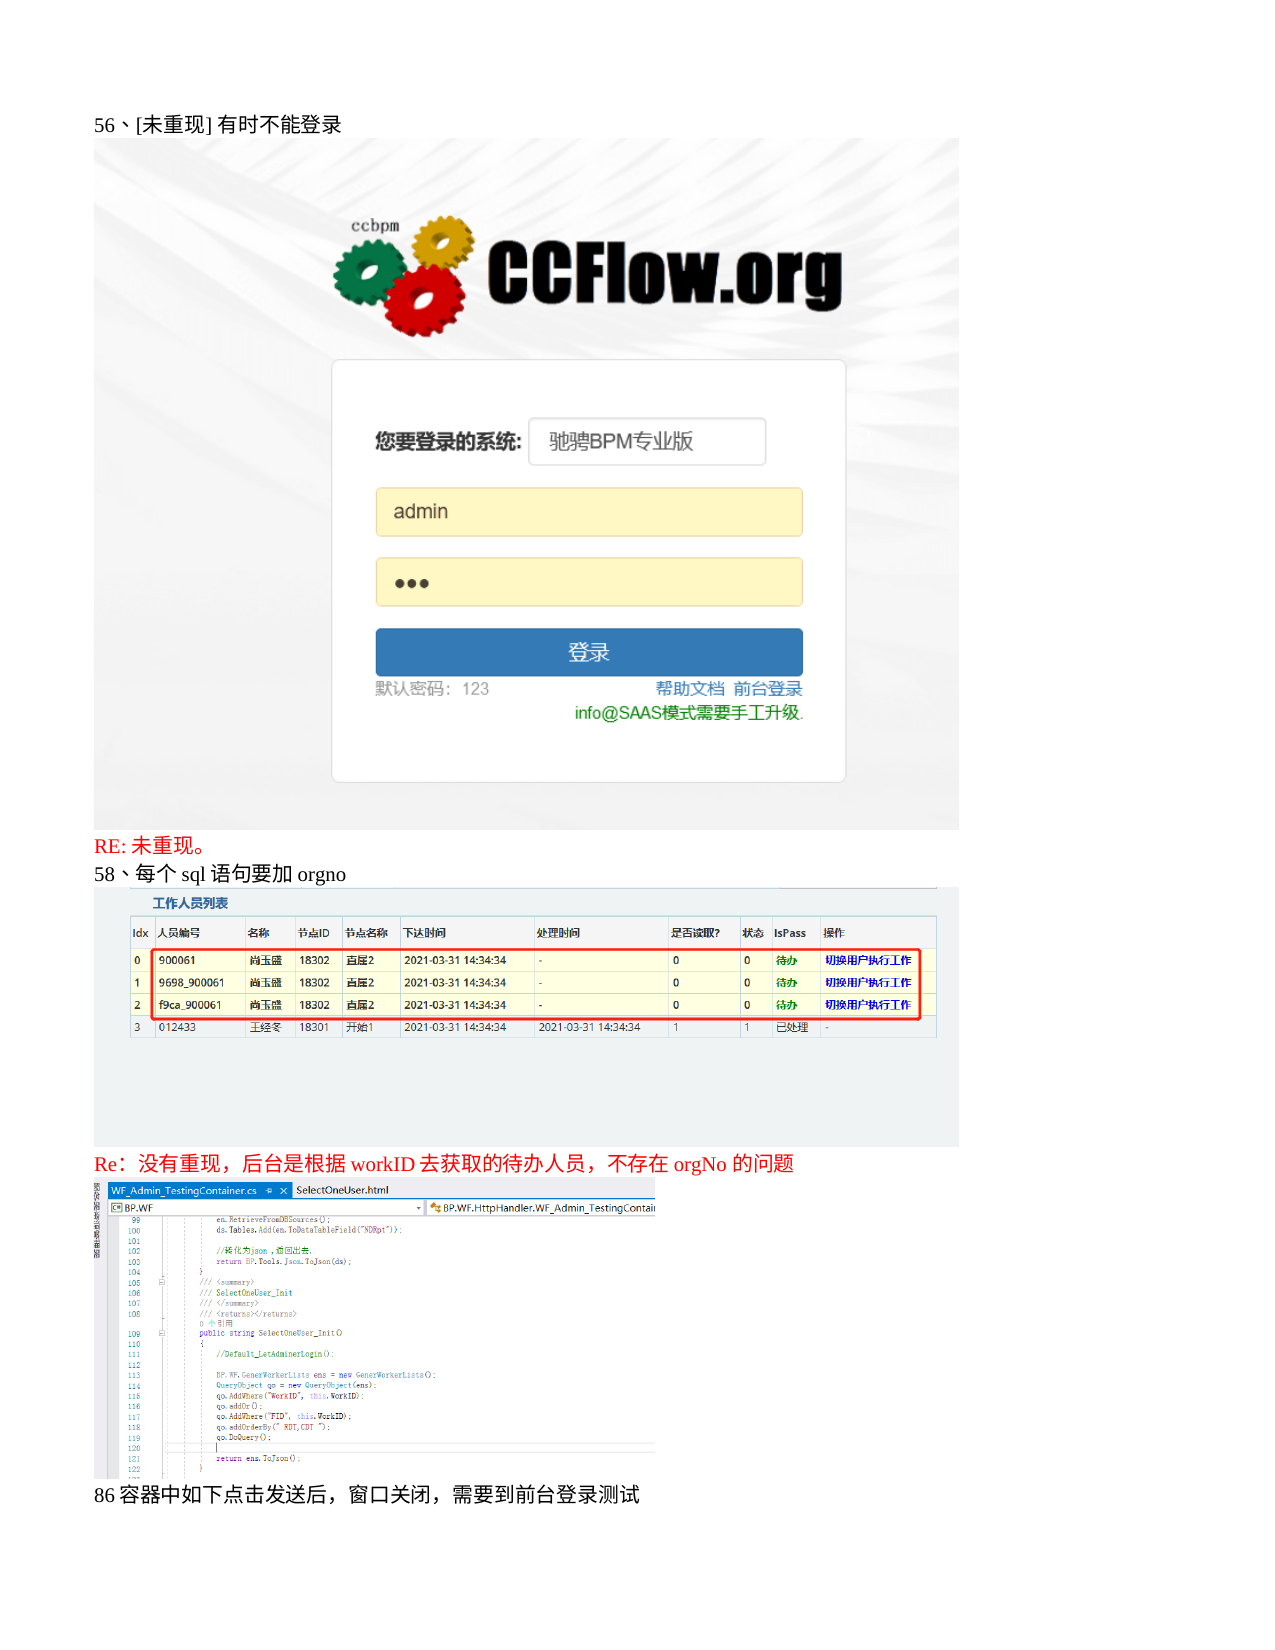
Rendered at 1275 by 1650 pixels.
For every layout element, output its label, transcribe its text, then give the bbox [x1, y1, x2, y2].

text RE: 未重现。 [94, 829, 1163, 859]
picture [93, 887, 960, 1147]
text 56、[未重现] 有时不能登录 [94, 110, 1163, 139]
text 58、每个sql语句要加orgno [94, 859, 1163, 888]
text Re：没有重现，后台是根据workID去获取的待办人员，不存在orgNo 的问题 [94, 1147, 1163, 1177]
picture [93, 138, 960, 830]
picture [93, 1177, 656, 1479]
text 86容器中如下点击发送后，窗口关闭，需要到前台登录测试 [94, 1478, 1163, 1508]
